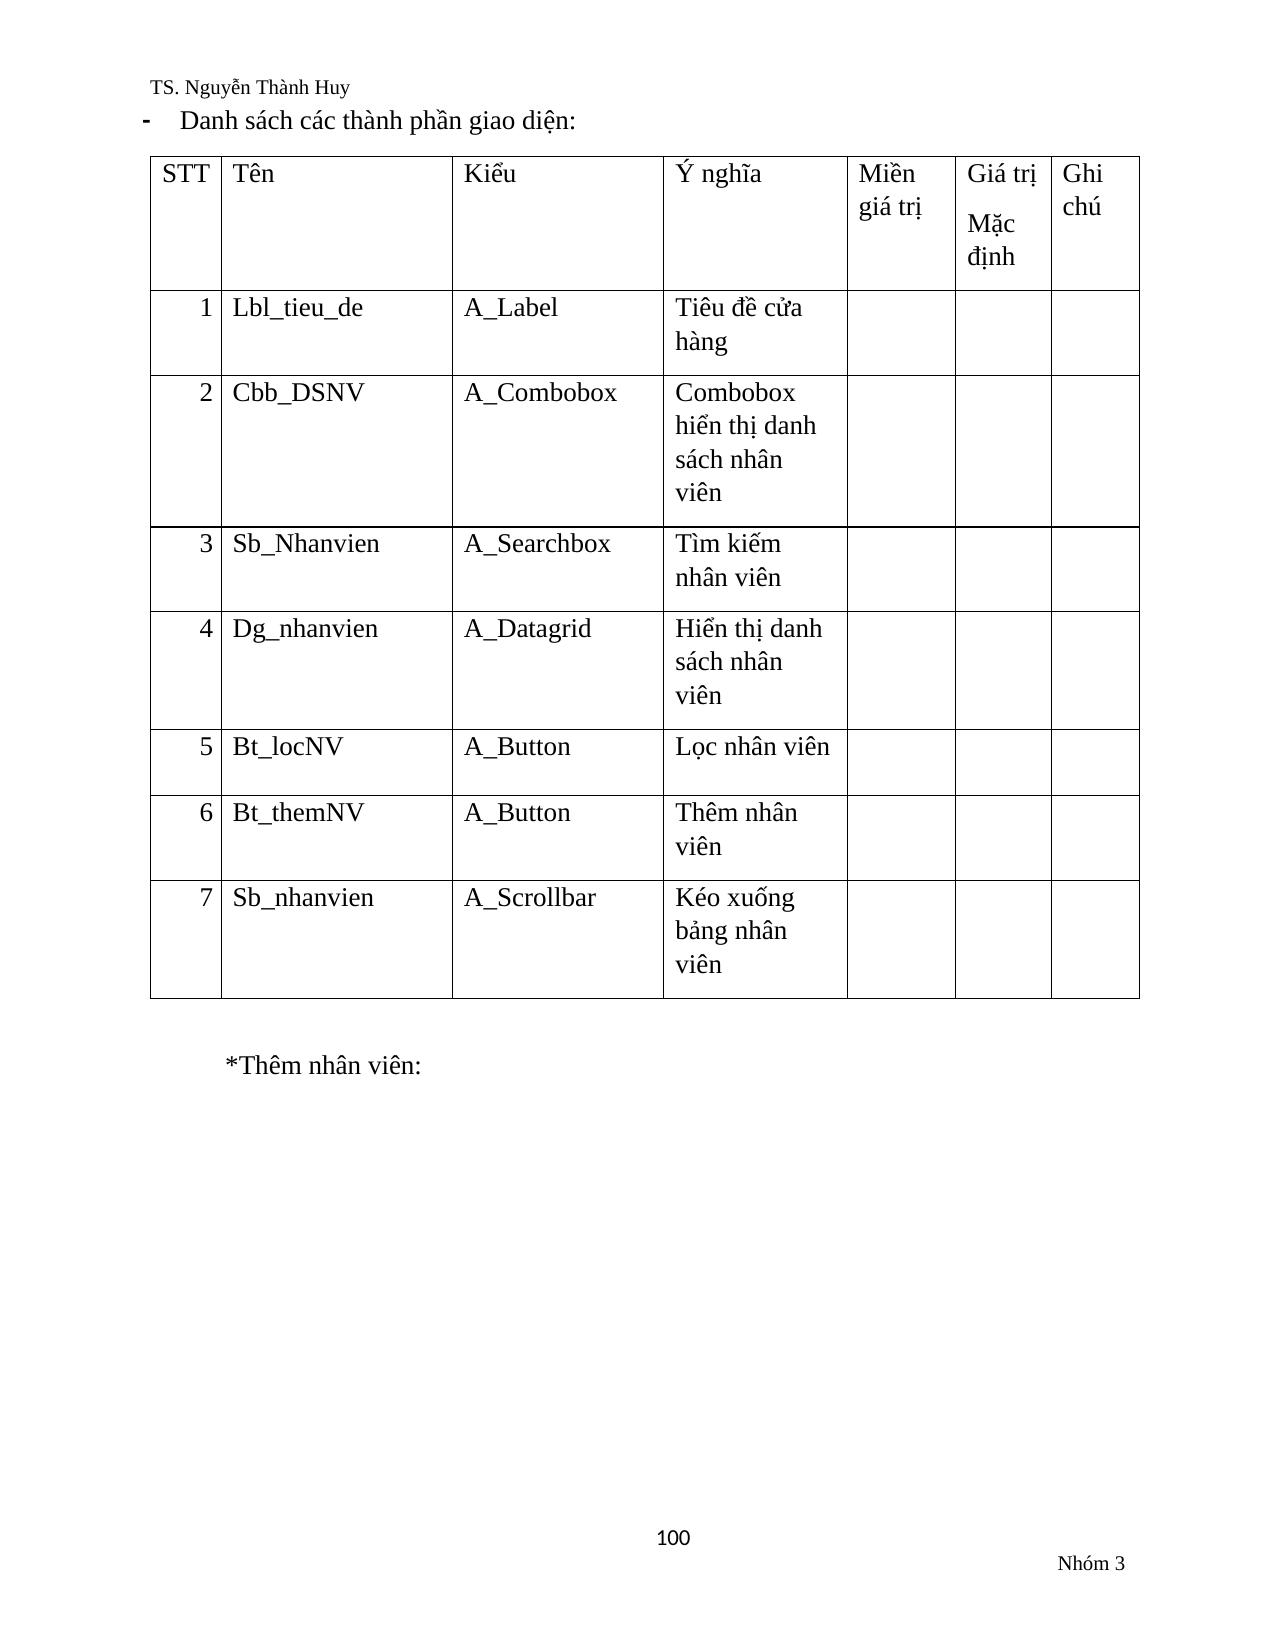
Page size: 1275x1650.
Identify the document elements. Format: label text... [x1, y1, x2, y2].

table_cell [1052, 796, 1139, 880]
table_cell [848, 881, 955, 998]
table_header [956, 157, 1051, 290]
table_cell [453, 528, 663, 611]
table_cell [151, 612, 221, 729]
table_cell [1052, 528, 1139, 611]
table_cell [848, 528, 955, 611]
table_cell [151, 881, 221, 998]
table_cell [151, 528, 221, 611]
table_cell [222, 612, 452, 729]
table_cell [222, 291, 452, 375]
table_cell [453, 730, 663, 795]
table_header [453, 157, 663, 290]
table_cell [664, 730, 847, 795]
text *Thêm nhân viên: [150, 1049, 1196, 1080]
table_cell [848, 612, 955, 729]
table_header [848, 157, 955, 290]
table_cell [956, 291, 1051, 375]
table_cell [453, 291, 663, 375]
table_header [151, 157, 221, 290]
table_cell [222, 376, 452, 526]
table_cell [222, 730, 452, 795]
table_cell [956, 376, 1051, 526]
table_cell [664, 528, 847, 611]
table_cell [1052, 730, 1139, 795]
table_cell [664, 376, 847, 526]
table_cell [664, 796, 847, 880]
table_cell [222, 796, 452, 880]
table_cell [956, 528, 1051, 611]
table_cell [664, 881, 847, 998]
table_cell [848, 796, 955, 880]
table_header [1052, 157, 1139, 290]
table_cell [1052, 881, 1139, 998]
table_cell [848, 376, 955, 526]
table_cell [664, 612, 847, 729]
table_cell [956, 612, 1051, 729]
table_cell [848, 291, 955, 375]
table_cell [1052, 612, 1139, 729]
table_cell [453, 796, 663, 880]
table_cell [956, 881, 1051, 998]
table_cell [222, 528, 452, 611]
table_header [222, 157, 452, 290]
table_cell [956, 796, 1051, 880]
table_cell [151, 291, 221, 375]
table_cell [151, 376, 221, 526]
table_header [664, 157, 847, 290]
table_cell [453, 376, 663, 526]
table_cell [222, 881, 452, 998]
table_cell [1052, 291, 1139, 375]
list Danh sách các thành phần giao diện: [142, 103, 1196, 136]
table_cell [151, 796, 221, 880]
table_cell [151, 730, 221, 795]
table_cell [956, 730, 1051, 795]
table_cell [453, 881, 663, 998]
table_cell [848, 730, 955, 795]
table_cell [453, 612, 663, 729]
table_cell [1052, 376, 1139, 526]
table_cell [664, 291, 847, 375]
